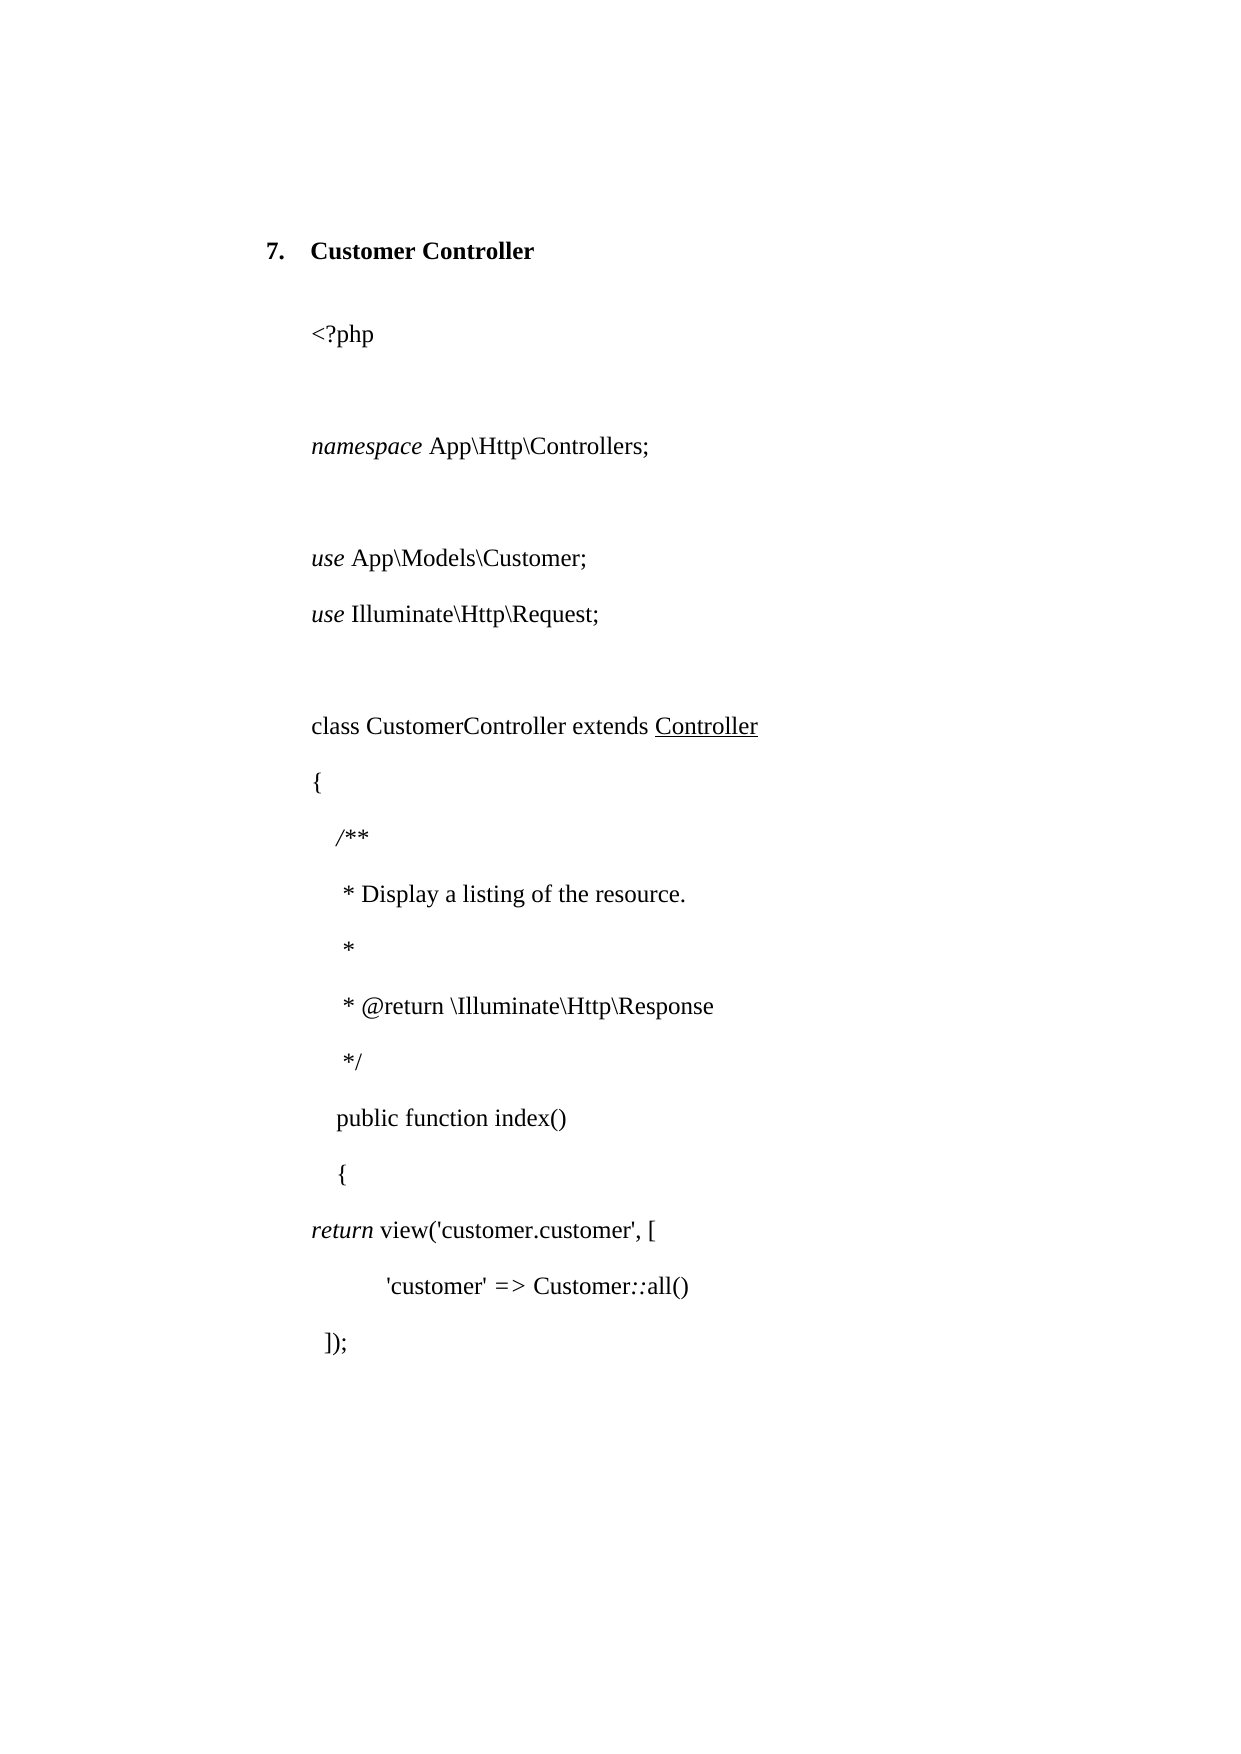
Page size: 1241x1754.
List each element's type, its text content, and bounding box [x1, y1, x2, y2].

subtitle * [311, 935, 1063, 964]
subtitle * @return \Illuminate\Http\Response [311, 991, 1063, 1020]
subtitle public function index() [311, 1103, 1063, 1132]
subtitle ]); [274, 1327, 1063, 1356]
subtitle <?php [311, 319, 1063, 347]
subtitle 'customer' => Customer::all() [311, 1271, 1063, 1300]
subtitle /** [311, 823, 1063, 852]
subtitle return view('customer.customer', [ [311, 1215, 1063, 1244]
subtitle * Display a listing of the resource. [311, 879, 1063, 908]
subtitle use App\Models\Customer; [311, 543, 1063, 572]
subtitle */ [311, 1047, 1063, 1076]
subtitle { [311, 767, 1063, 796]
subtitle namespace App\Http\Controllers; [311, 431, 1063, 459]
subtitle use Illuminate\Http\Request; [311, 599, 1063, 628]
list Customer Controller [266, 236, 1063, 265]
subtitle class CustomerController extends Controller [311, 711, 1063, 740]
subtitle { [311, 1159, 1063, 1188]
